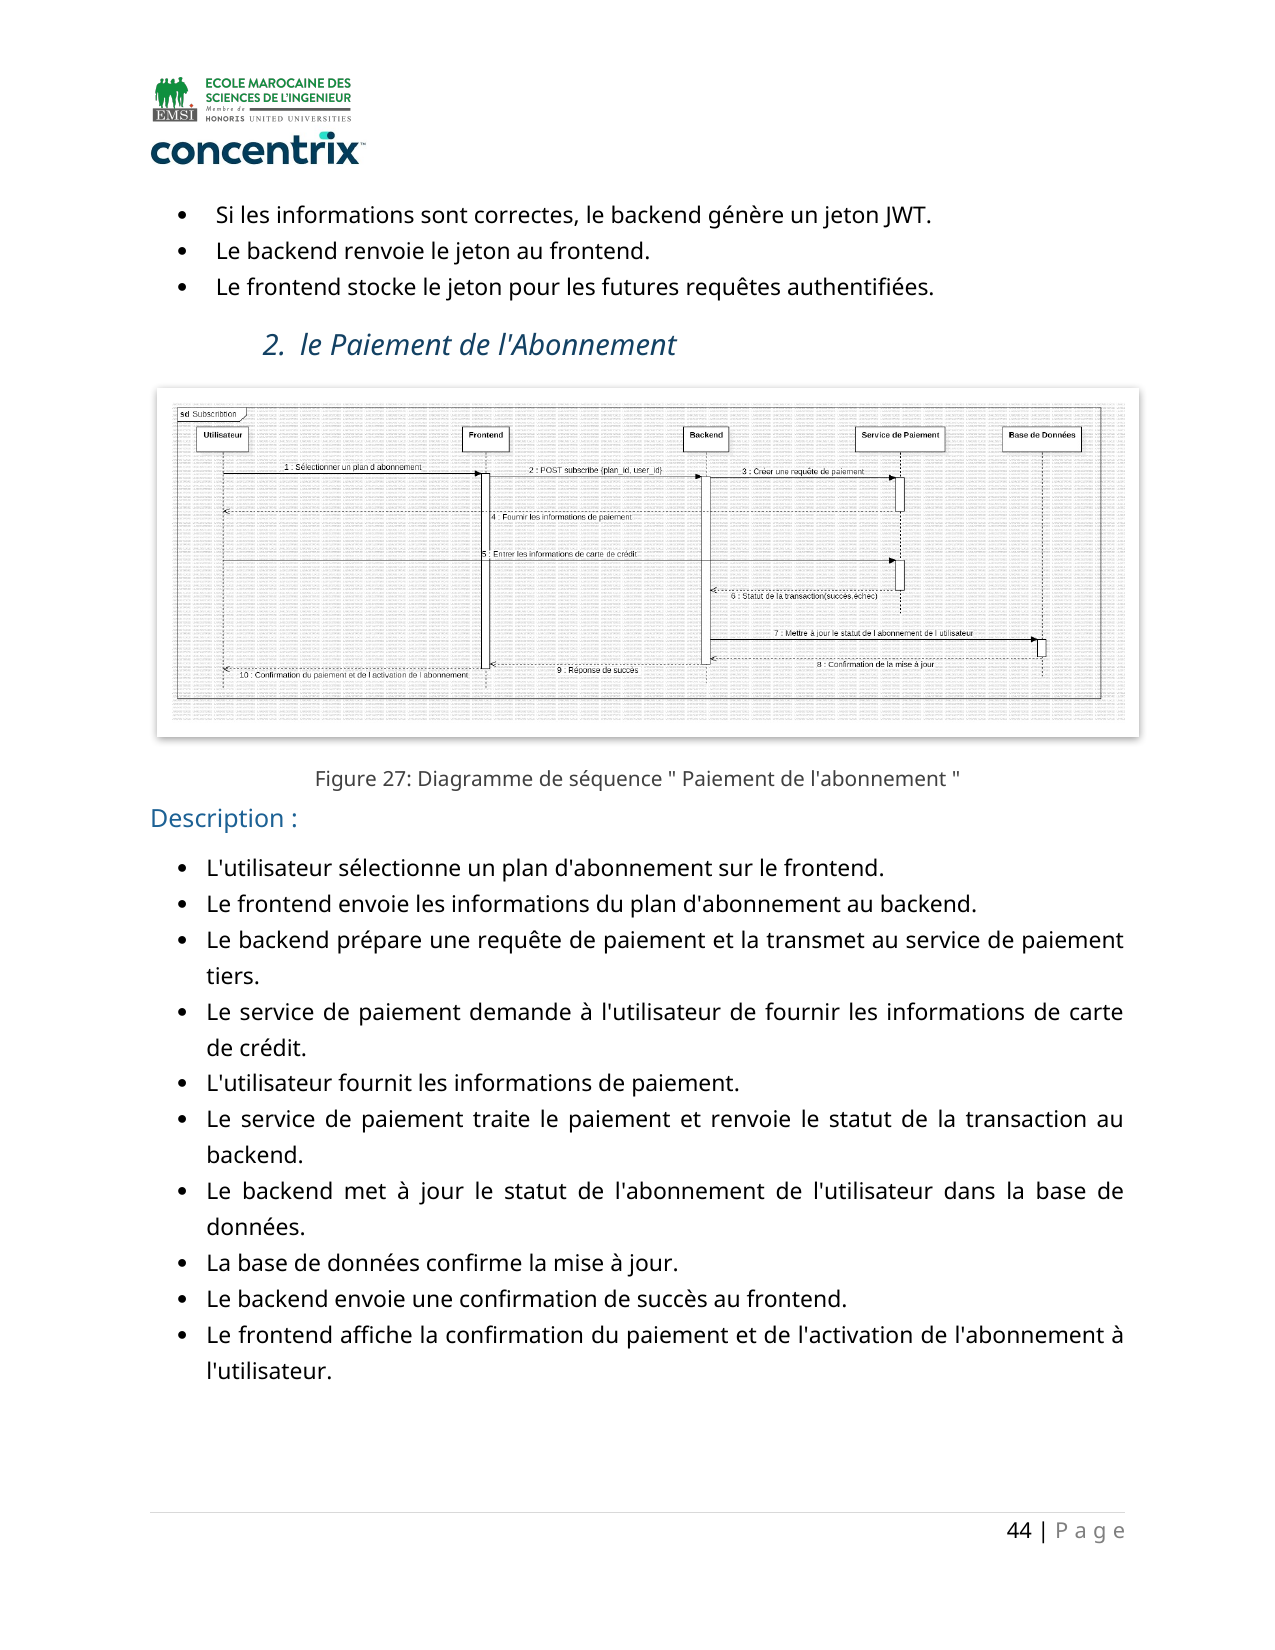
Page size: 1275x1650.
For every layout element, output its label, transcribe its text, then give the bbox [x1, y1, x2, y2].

subtitle Description : [150, 801, 1125, 835]
list La base de données confirme la mise à jour. [178, 1247, 1125, 1278]
list Si les informations sont correctes, le backend génère un jeton JWT. [178, 199, 1125, 231]
list L'utilisateur fournit les informations de paiement. [178, 1067, 1125, 1099]
picture [172, 402, 1125, 723]
text Figure 27: Diagramme de séquence " Paiement de l'abonnement " [150, 764, 1125, 792]
subtitle le Paiement de l'Abonnement [262, 324, 1125, 363]
list Le frontend envoie les informations du plan d'abonnement au backend. [178, 888, 1125, 919]
list L'utilisateur sélectionne un plan d'abonnement sur le frontend. [178, 852, 1125, 883]
list Le backend renvoie le jeton au frontend. [178, 235, 1125, 267]
list Le service de paiement demande à l'utilisateur de fournir les informations de carte de crédit. [178, 996, 1125, 1063]
list Le frontend stocke le jeton pour les futures requêtes authentifiées. [178, 271, 1125, 302]
list Le backend prépare une requête de paiement et la transmet au service de paiement tiers. [178, 924, 1125, 991]
list Le backend met à jour le statut de l'abonnement de l'utilisateur dans la base de données. [178, 1175, 1125, 1242]
list Le service de paiement traite le paiement et renvoie le statut de la transaction au backend. [178, 1103, 1125, 1171]
picture [150, 75, 368, 170]
list Le frontend affiche la confirmation du paiement et de l'activation de l'abonnement à l'utilisateur. [178, 1319, 1125, 1386]
list Le backend envoie une confirmation de succès au frontend. [178, 1283, 1125, 1314]
